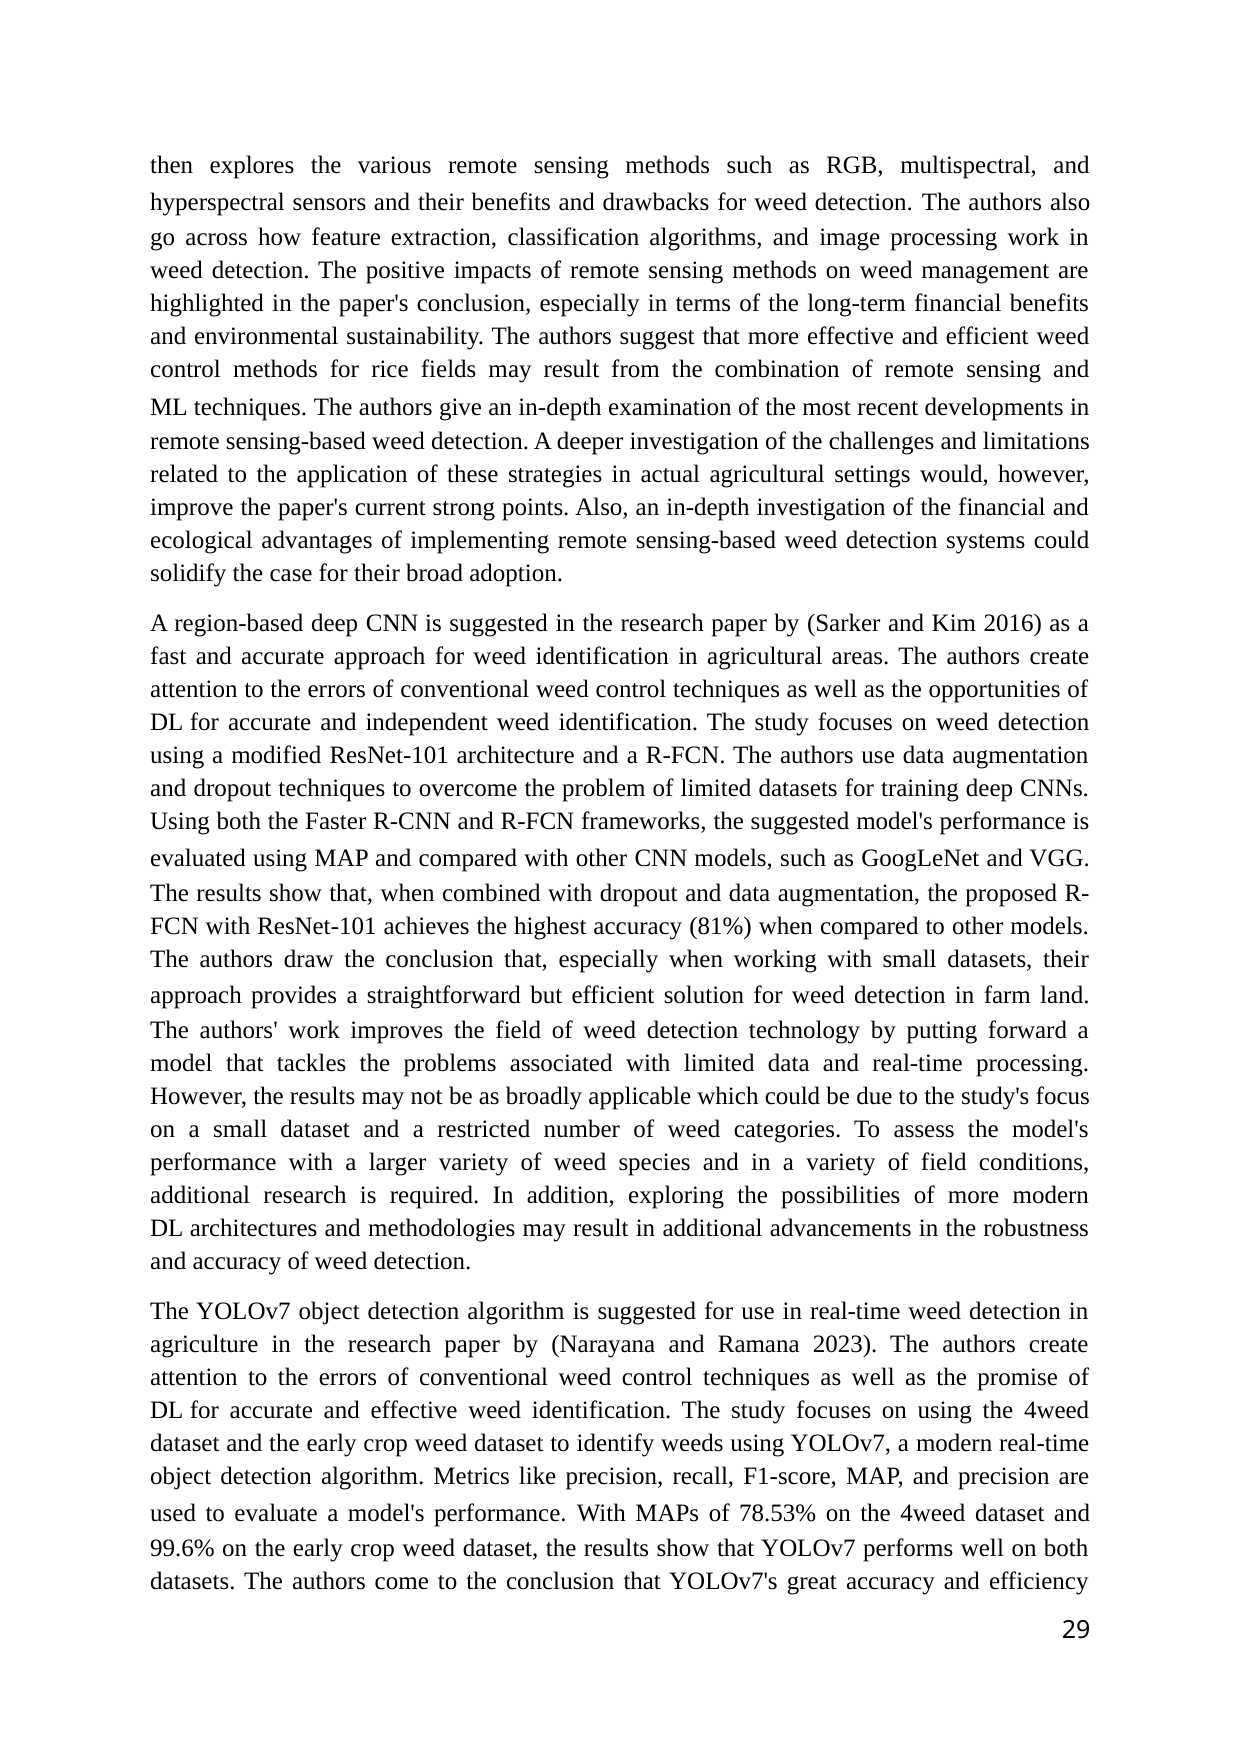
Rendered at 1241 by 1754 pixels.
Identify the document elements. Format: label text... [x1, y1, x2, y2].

text A region-based deep CNN is suggested in the research paper by (Sarker and Kim 2016) as a fast and accurate approach for weed identification in agricultural areas. The authors create attention to the errors of conventional weed control techniques as well as the opportunities of DL for accurate and independent weed identification. The study focuses on weed detection using a modified ResNet-101 architecture and a R-FCN. The authors use data augmentation and dropout techniques to overcome the problem of limited datasets for training deep CNNs. Using both the Faster R-CNN and R-FCN frameworks, the suggested model's performance is evaluated using MAP and compared with other CNN models, such as GoogLeNet and VGG. The results show that, when combined with dropout and data augmentation, the proposed R-FCN with ResNet-101 achieves the highest accuracy (81%) when compared to other models. The authors draw the conclusion that, especially when working with small datasets, their approach provides a straightforward but efficient solution for weed detection in farm land. The authors' work improves the field of weed detection technology by putting forward a model that tackles the problems associated with limited data and real-time processing. However, the results may not be as broadly applicable which could be due to the study's focus on a small dataset and a restricted number of weed categories. To assess the model's performance with a larger variety of weed species and in a variety of field conditions, additional research is required. In addition, exploring the possibilities of more modern DL architectures and methodologies may result in additional advancements in the robustness and accuracy of weed detection. [150, 608, 1090, 1275]
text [150, 1296, 1090, 1595]
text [150, 150, 1090, 587]
